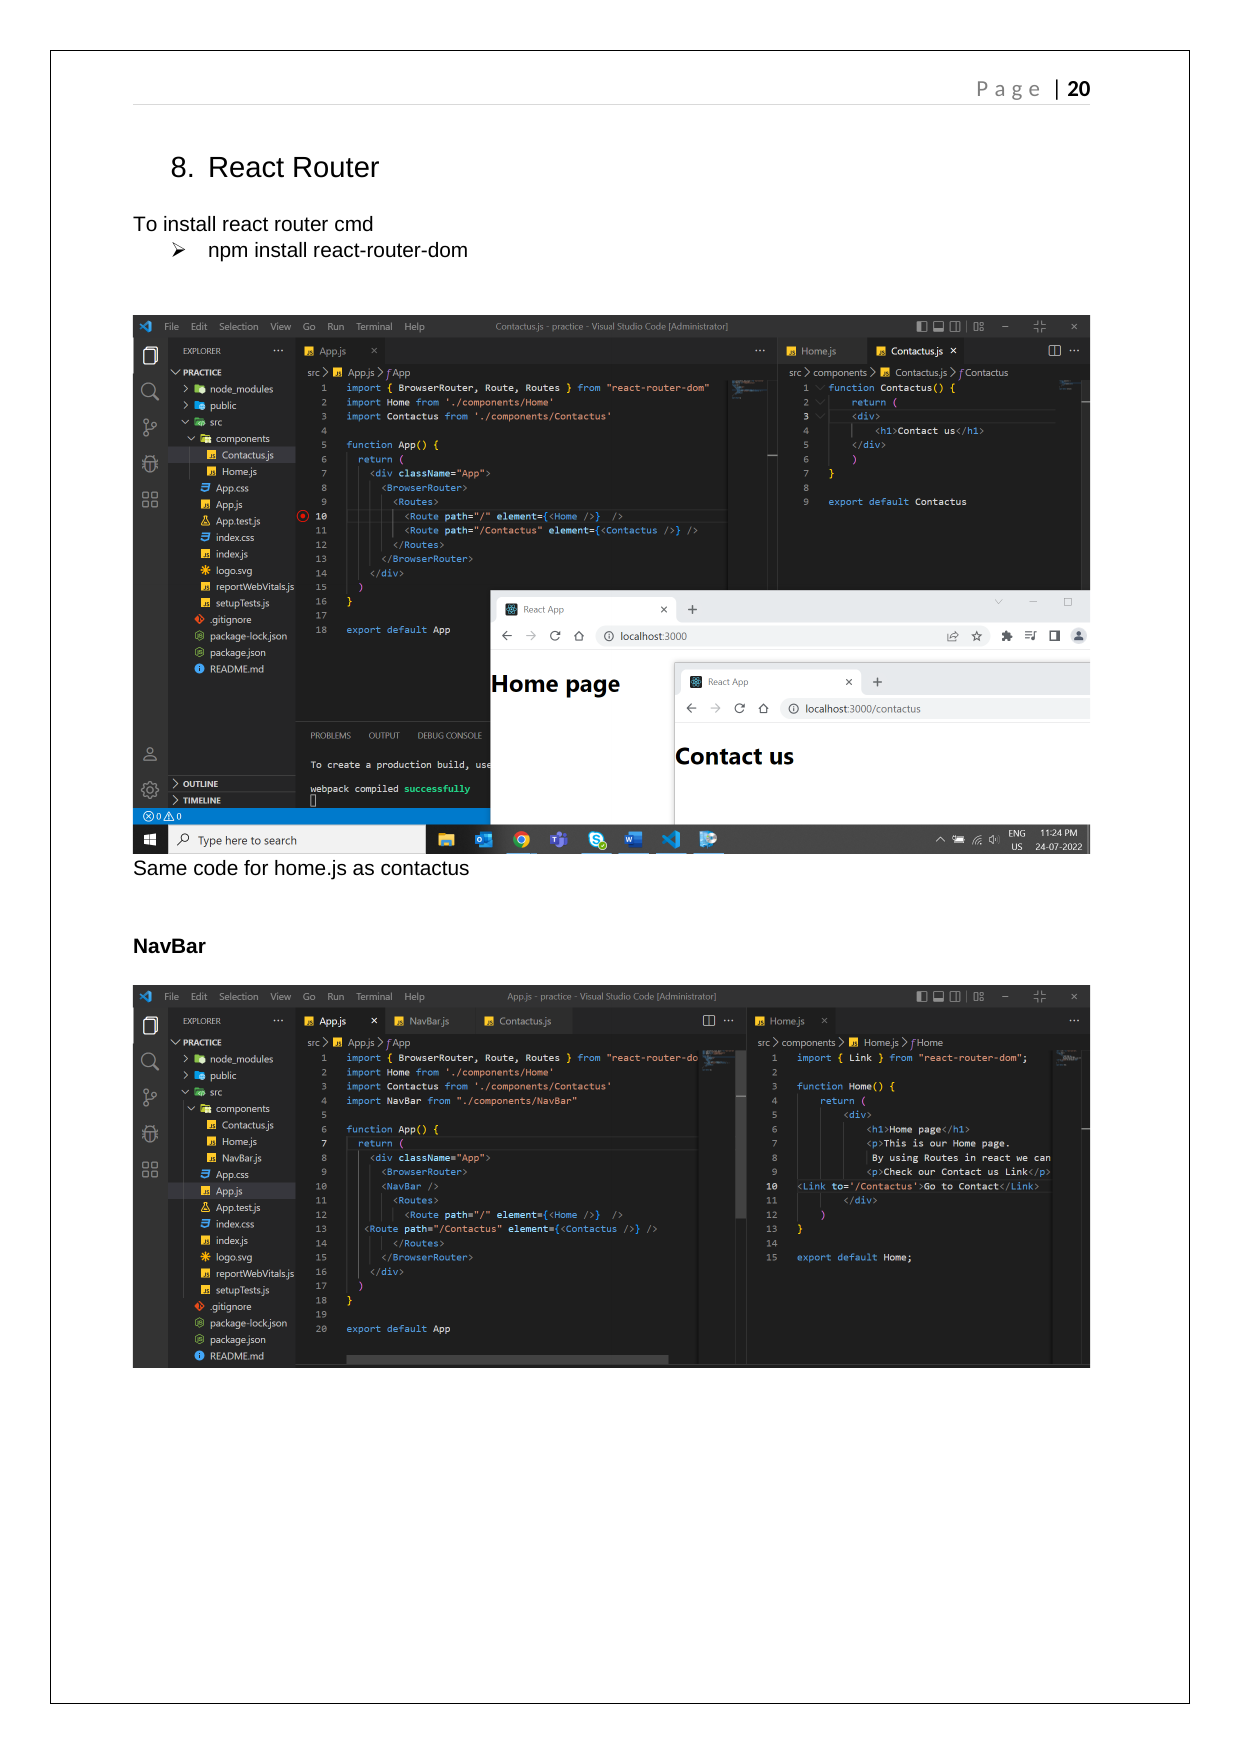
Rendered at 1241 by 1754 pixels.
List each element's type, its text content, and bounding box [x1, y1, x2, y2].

text To install react router cmd [133, 212, 1090, 236]
list React Router [170, 150, 1090, 183]
text NavBar [133, 933, 1090, 957]
picture [132, 985, 1091, 1368]
list npm install react-router-dom [170, 238, 1090, 262]
text Same code for home.js as contactus [133, 856, 1090, 880]
picture [132, 315, 1091, 854]
